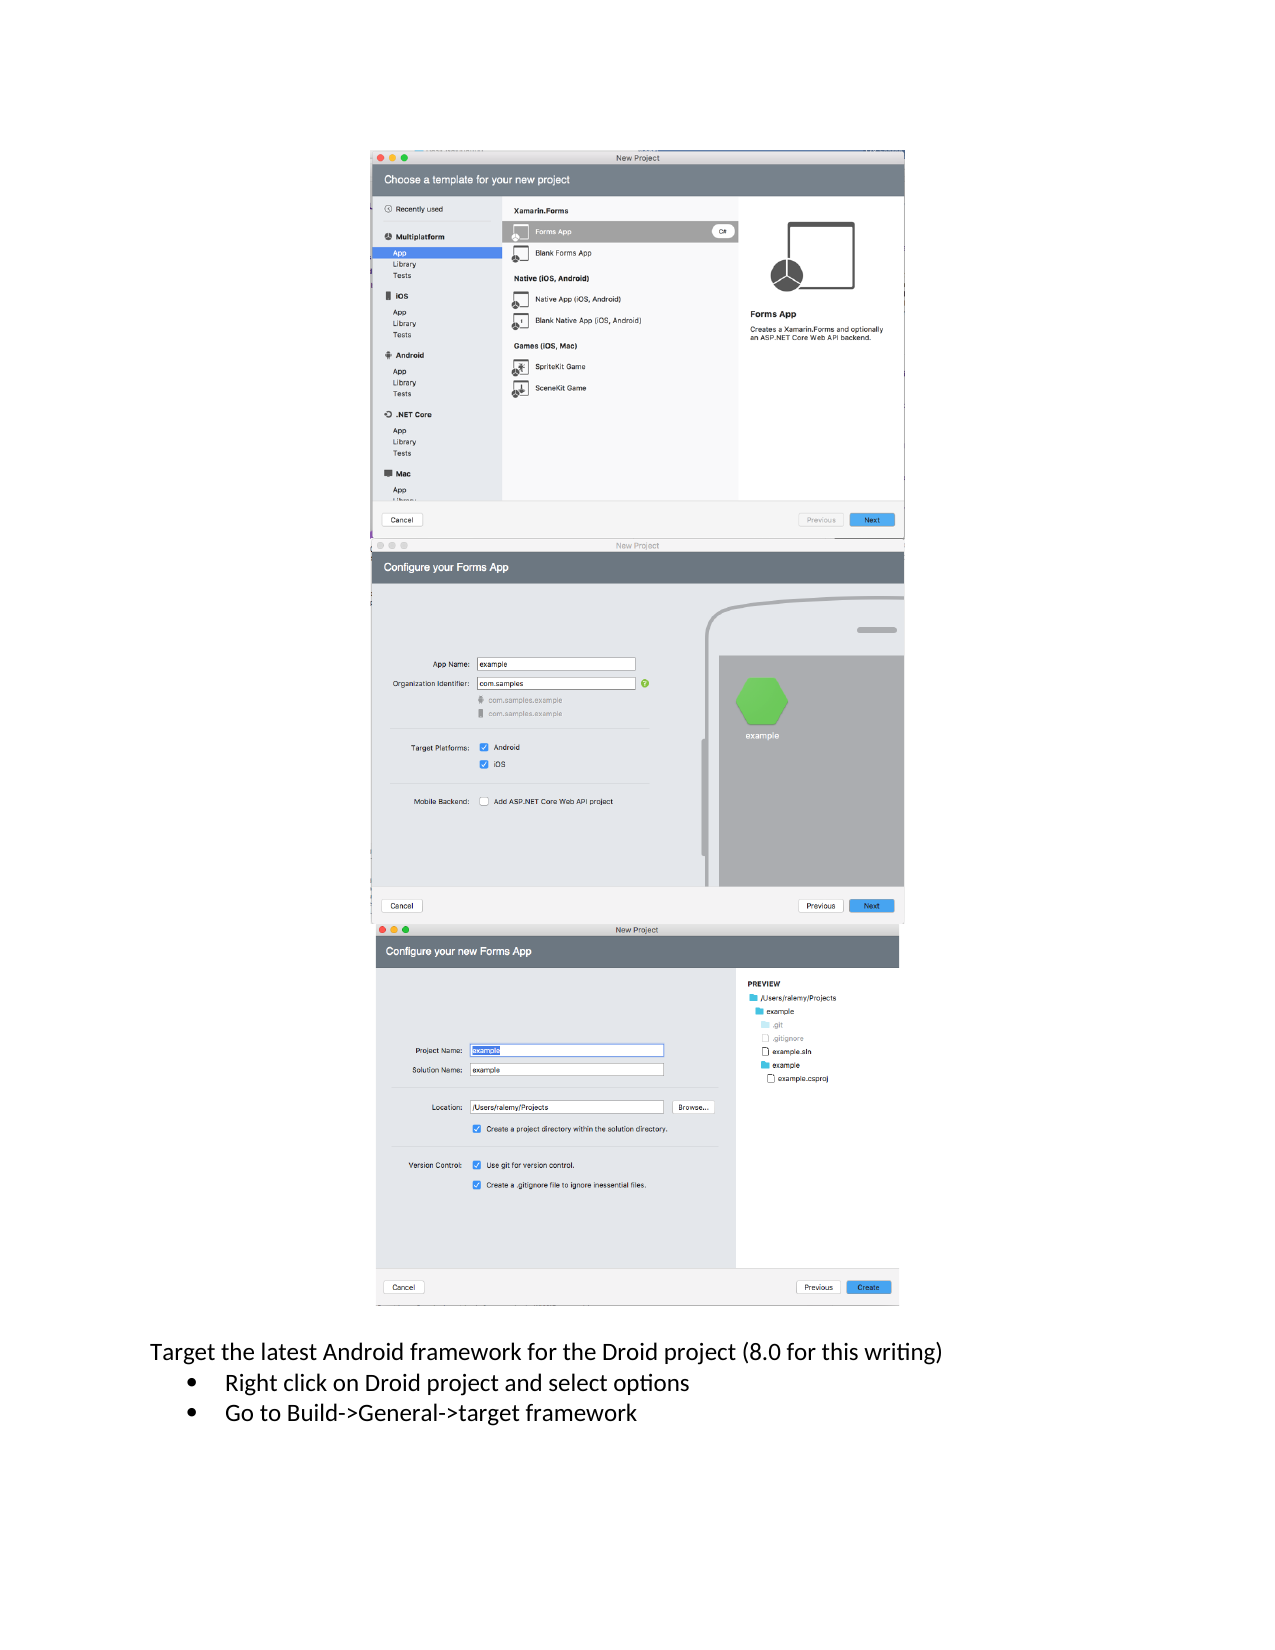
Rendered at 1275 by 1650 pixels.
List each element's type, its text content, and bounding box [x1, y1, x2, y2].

picture [370, 150, 905, 1306]
text Target the latest Android framework for the Droid project (8.0 for this writing) [150, 1336, 1125, 1367]
list Right click on Droid project and select options [187, 1367, 1125, 1397]
list Go to Build->General->target framework [187, 1397, 1125, 1428]
